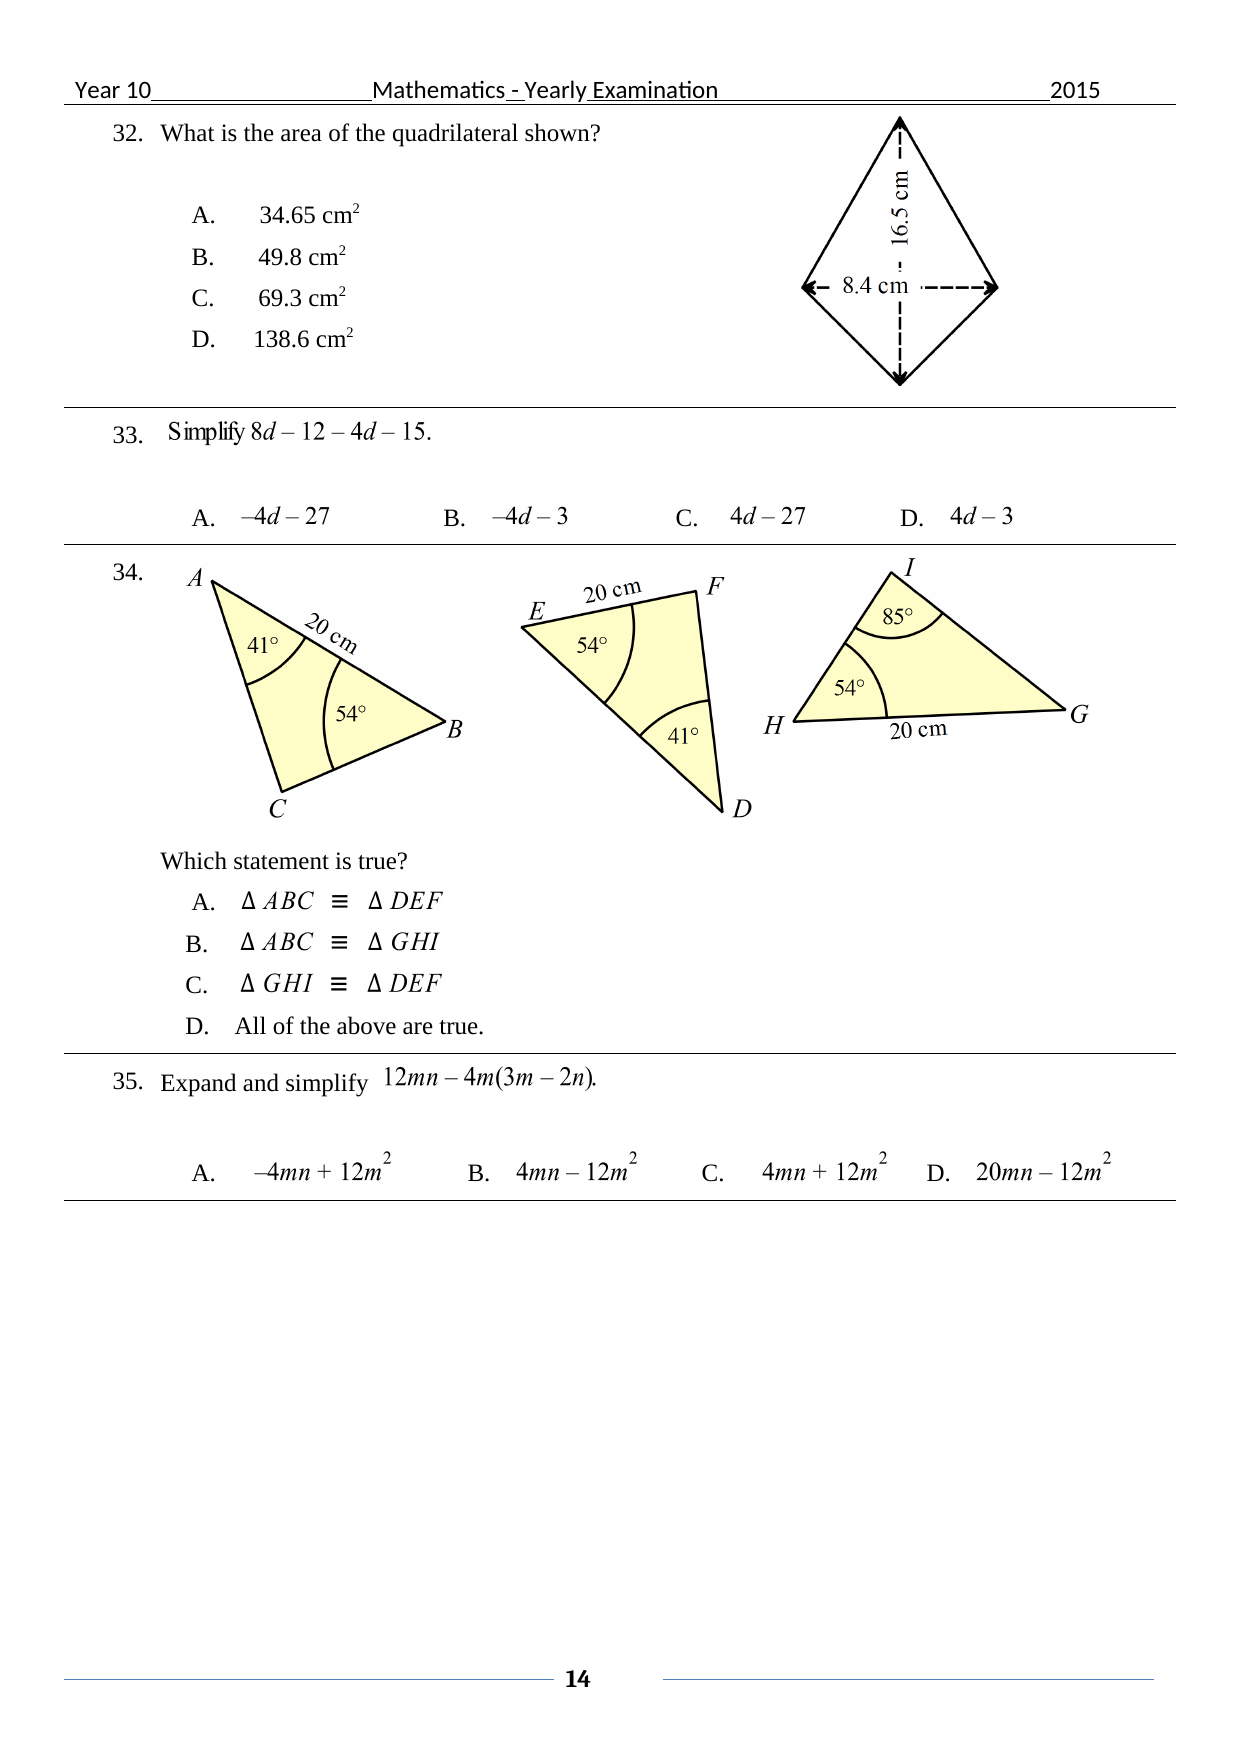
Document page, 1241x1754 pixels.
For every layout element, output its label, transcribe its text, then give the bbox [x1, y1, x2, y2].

table_cell [64, 1054, 149, 1199]
picture [381, 1065, 597, 1092]
picture [949, 505, 1014, 526]
table_cell [64, 408, 149, 544]
table_cell What is the area of the quadrilateral shown? A. 34.65 cm2 B. 49.8 cm2 C. 69.3 cm2 D. 138.6 cm2 [149, 105, 1176, 407]
picture [515, 1150, 639, 1182]
picture [239, 931, 441, 952]
picture [240, 505, 331, 526]
picture [799, 115, 1000, 388]
table_cell [64, 545, 149, 1052]
picture [166, 420, 433, 446]
table_cell Expand and simplify A. B. C. D. [149, 1054, 1176, 1199]
table_cell [64, 105, 149, 407]
picture [239, 972, 442, 994]
picture [729, 505, 807, 526]
picture [761, 1150, 889, 1182]
picture [975, 1150, 1113, 1182]
picture [491, 505, 569, 526]
picture [184, 556, 1090, 819]
picture [240, 890, 444, 911]
table_cell A. B. C. D. [149, 408, 1176, 544]
picture [253, 1150, 393, 1182]
table_cell Which statement is true? A. B. C. D. All of the above are true. [149, 545, 1176, 1052]
